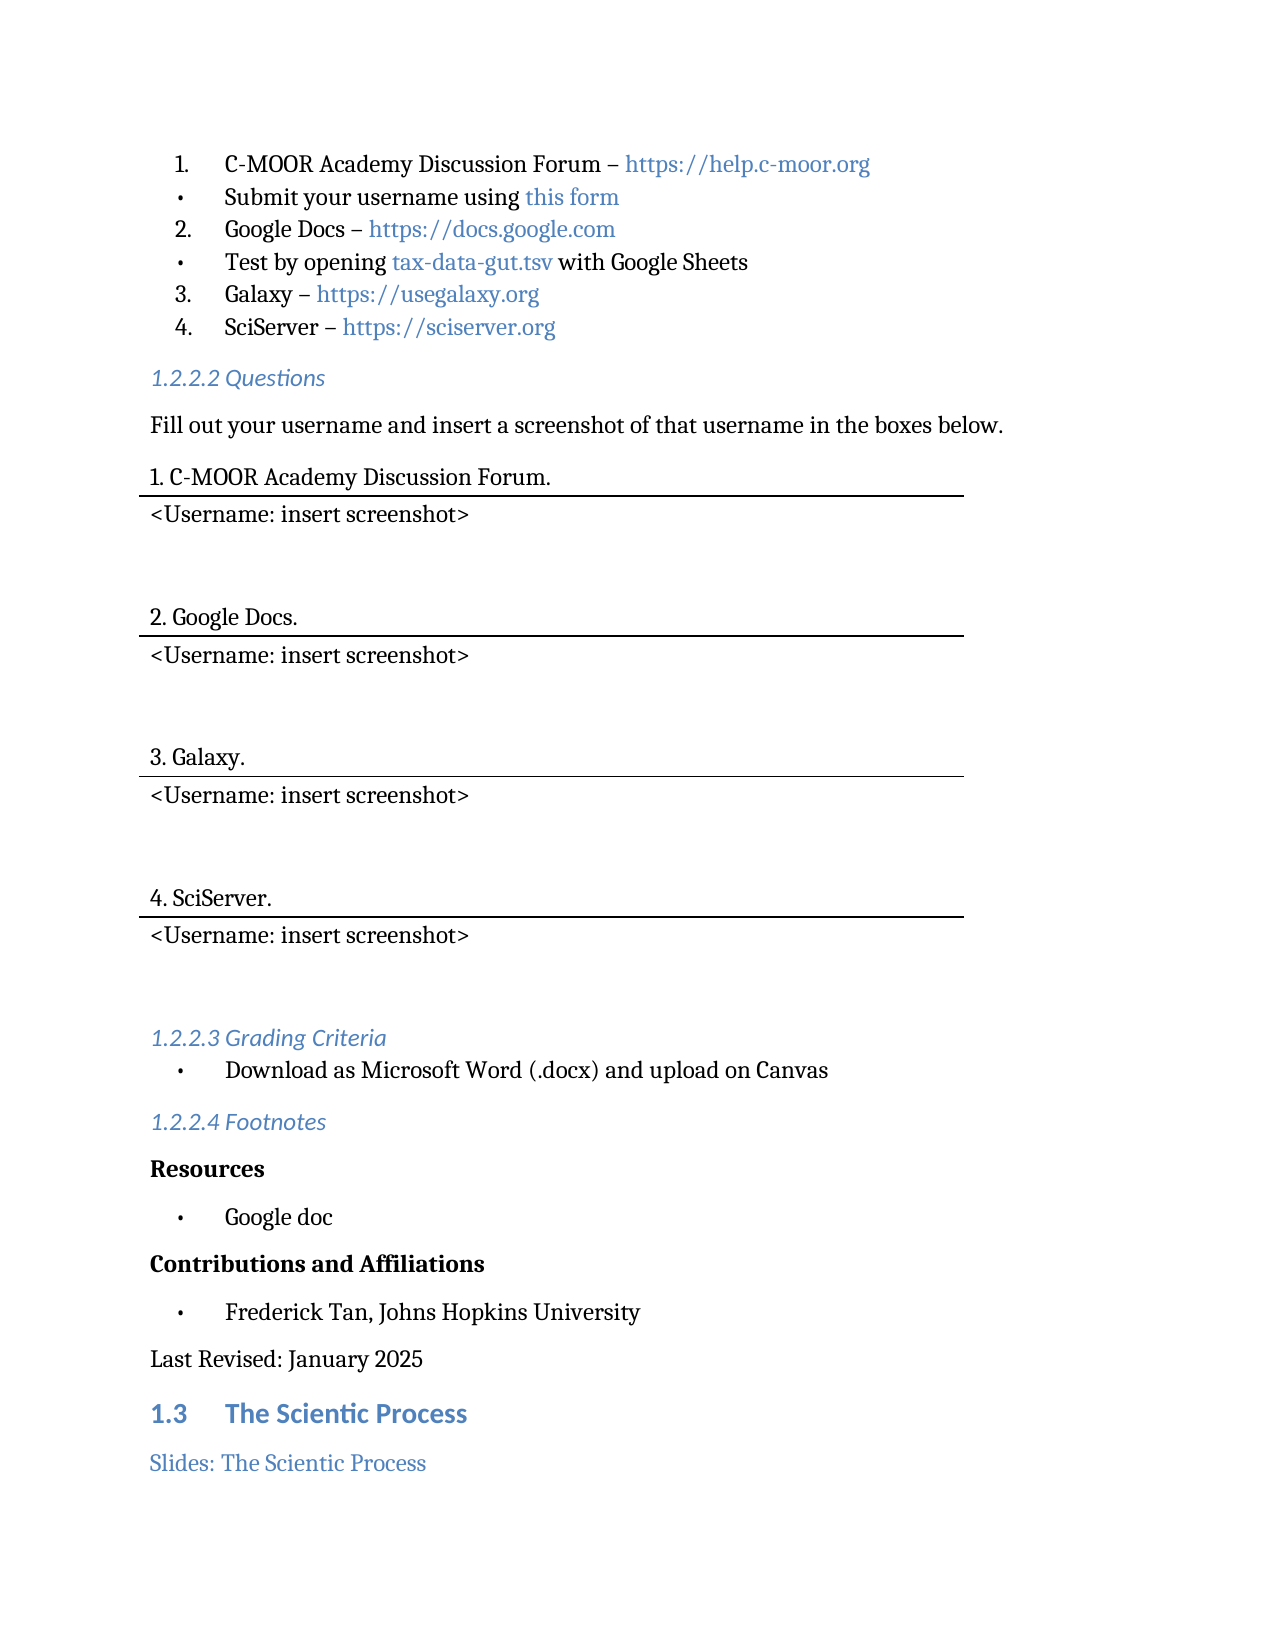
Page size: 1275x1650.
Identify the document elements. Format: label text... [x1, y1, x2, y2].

list Google doc [175, 1203, 1125, 1232]
table_cell <Username: insert screenshot> [139, 918, 964, 954]
table_cell <Username: insert screenshot> [139, 637, 964, 673]
table_header 1. C-MOOR Academy Discussion Forum. [139, 459, 964, 495]
list Google Docs – https://docs.google.com [175, 215, 1125, 244]
text Resources [150, 1155, 1125, 1184]
subtitle 1.3 The Scientic Process [150, 1395, 1125, 1431]
text Fill out your username and insert a screenshot of that username in the boxes below. [150, 411, 1125, 440]
list SciServer – https://sciserver.org [175, 312, 1125, 341]
list Submit your username using this form [175, 182, 1125, 211]
table_header 3. Galaxy. [139, 740, 964, 776]
subtitle 1.2.2.4 Footnotes [150, 1106, 1125, 1137]
table_cell <Username: insert screenshot> [139, 777, 964, 813]
subtitle 1.2.2.2 Questions [150, 362, 1125, 393]
text Contributions and Affiliations [150, 1250, 1125, 1279]
table_header 4. SciServer. [139, 880, 964, 916]
list Download as Microsoft Word (.docx) and upload on Canvas [175, 1056, 1125, 1085]
table_header 2. Google Docs. [139, 599, 964, 635]
list C-MOOR Academy Discussion Forum – https://help.c-moor.org [175, 150, 1125, 179]
subtitle 1.2.2.3 Grading Criteria [150, 1022, 1125, 1053]
list Galaxy – https://usegalaxy.org [175, 280, 1125, 309]
table_cell <Username: insert screenshot> [139, 497, 964, 533]
text Last Revised: January 2025 [150, 1345, 1125, 1374]
text Slides: The Scientic Process [150, 1449, 1125, 1478]
list Test by opening tax-data-gut.tsv with Google Sheets [175, 247, 1125, 276]
list Frederick Tan, Johns Hopkins University [175, 1298, 1125, 1327]
